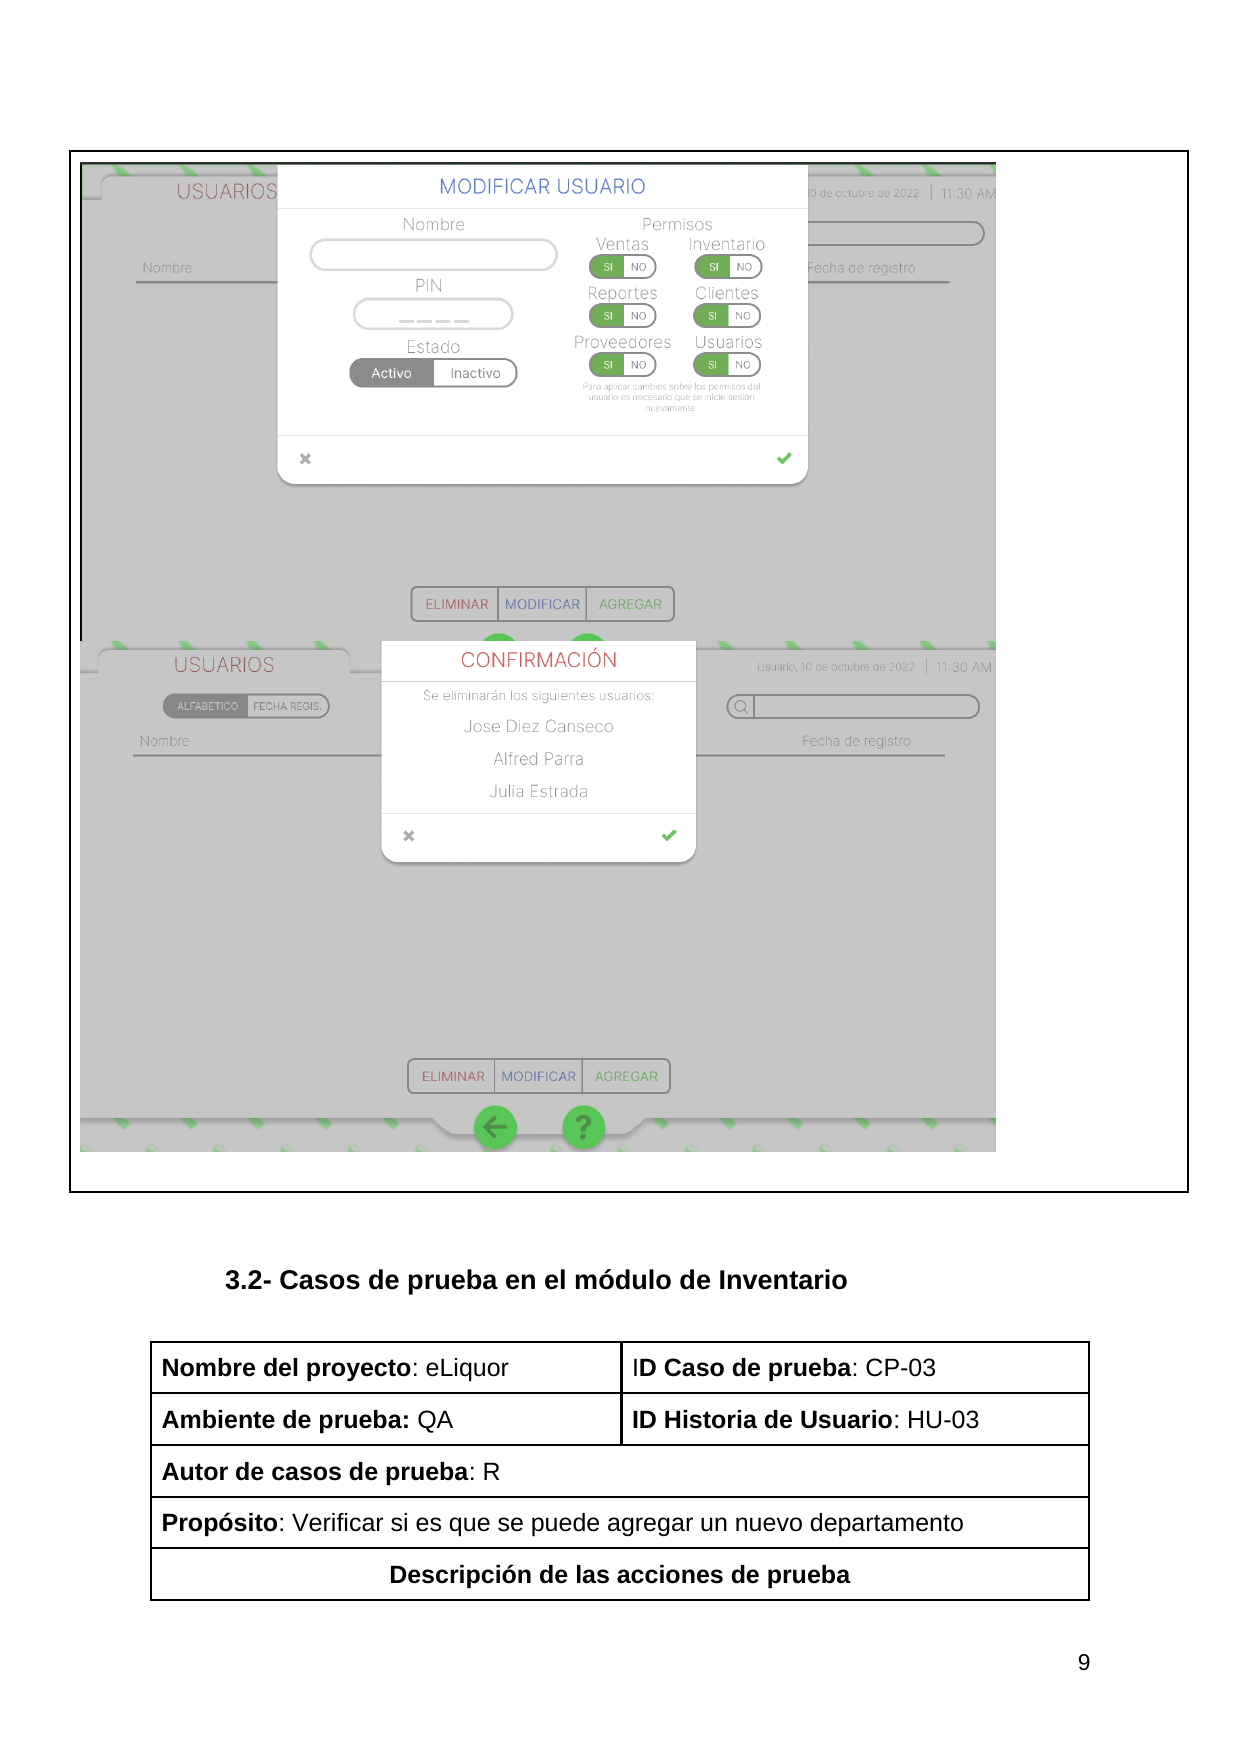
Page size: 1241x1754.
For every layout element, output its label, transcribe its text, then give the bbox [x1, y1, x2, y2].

subtitle 3.2- Casos de prueba en el módulo de Inventario [150, 1264, 1090, 1295]
table_cell Evidencia: [71, 152, 1187, 1191]
table_cell Autor de casos de prueba: R [152, 1446, 1088, 1496]
table_header Nombre del proyecto: eLiquor [152, 1343, 620, 1392]
picture [80, 162, 996, 1152]
table_cell ID Historia de Usuario: HU-03 [623, 1394, 1088, 1444]
table_cell Ambiente de prueba: QA [152, 1394, 620, 1444]
table_cell Descripción de las acciones de prueba [152, 1549, 1088, 1599]
table_header ID Caso de prueba: CP-03 [623, 1343, 1088, 1392]
table_cell Propósito: Verificar si es que se puede agregar un nuevo departamento [152, 1498, 1088, 1547]
